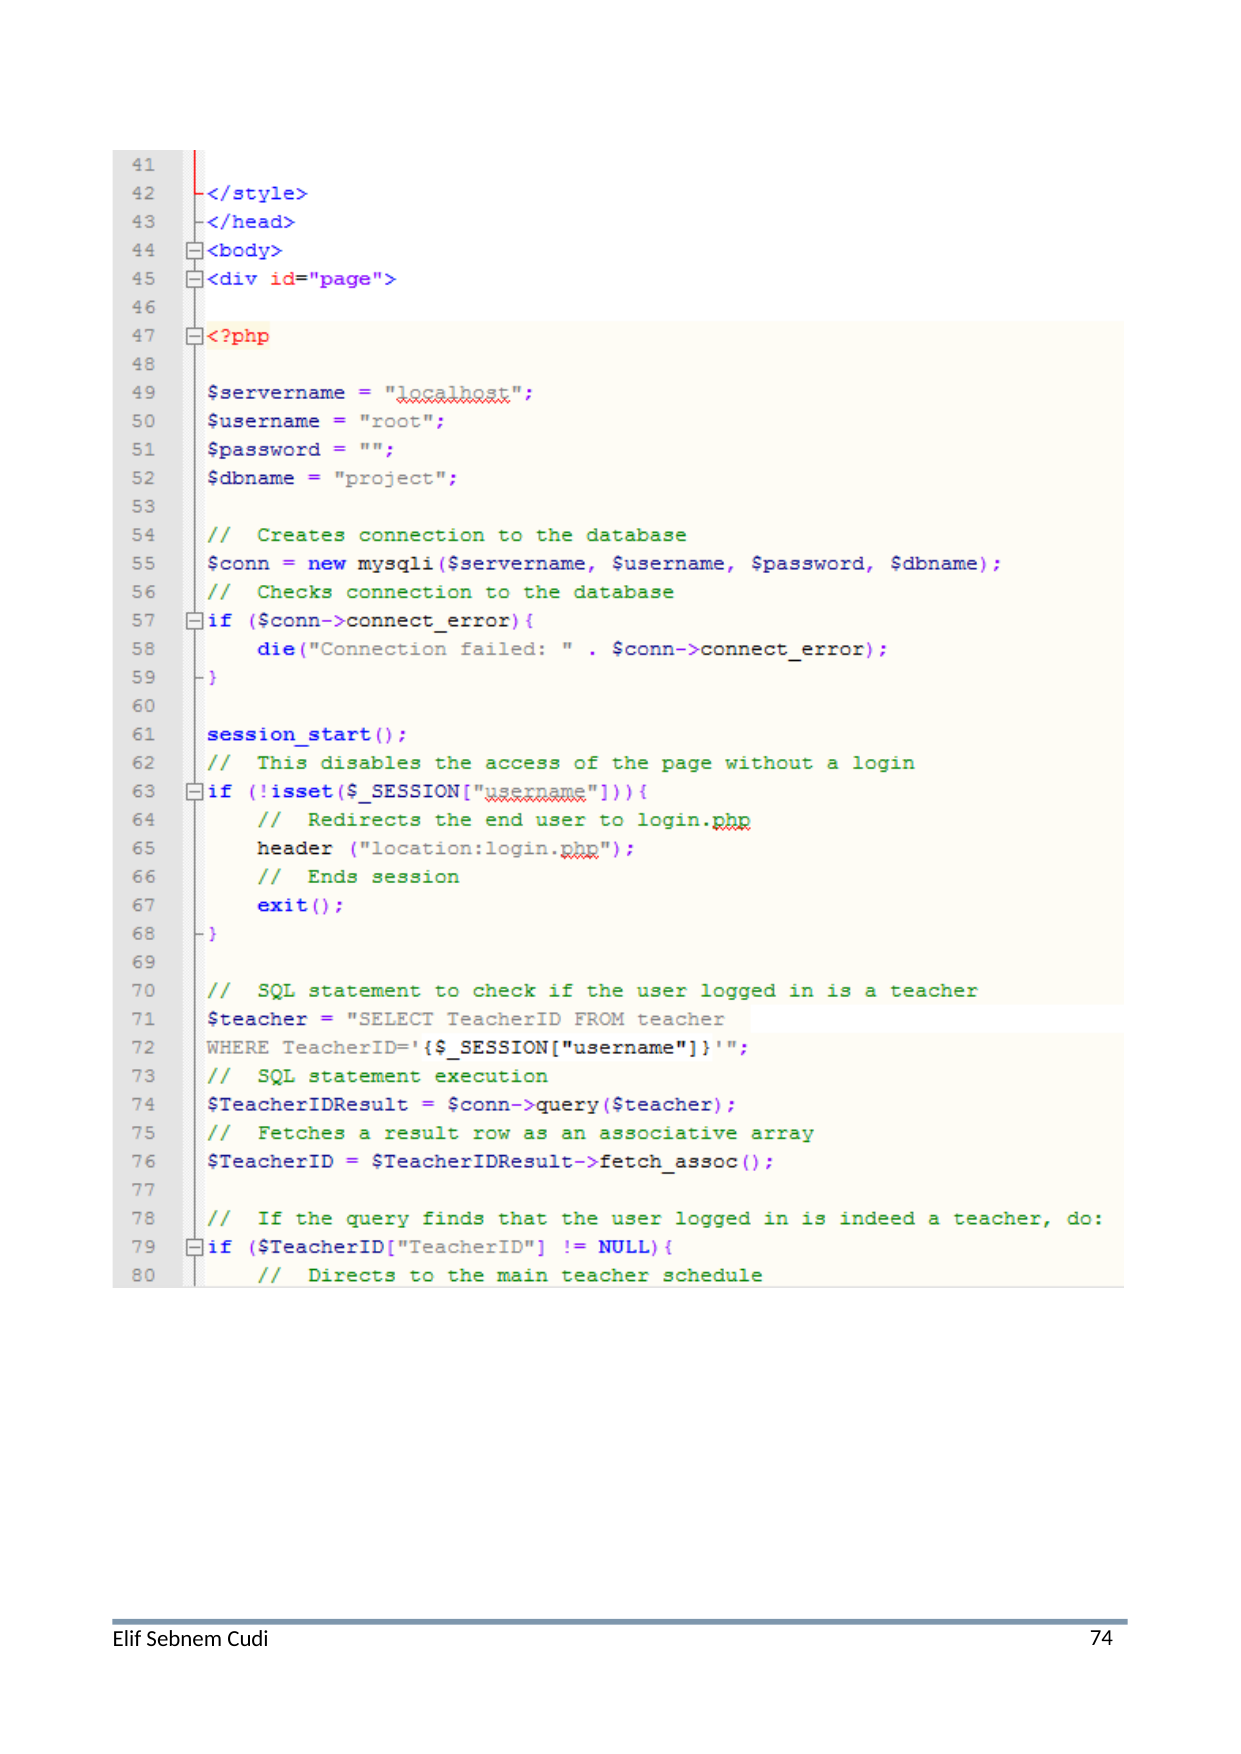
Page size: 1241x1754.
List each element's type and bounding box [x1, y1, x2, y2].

picture [112, 150, 1124, 1288]
